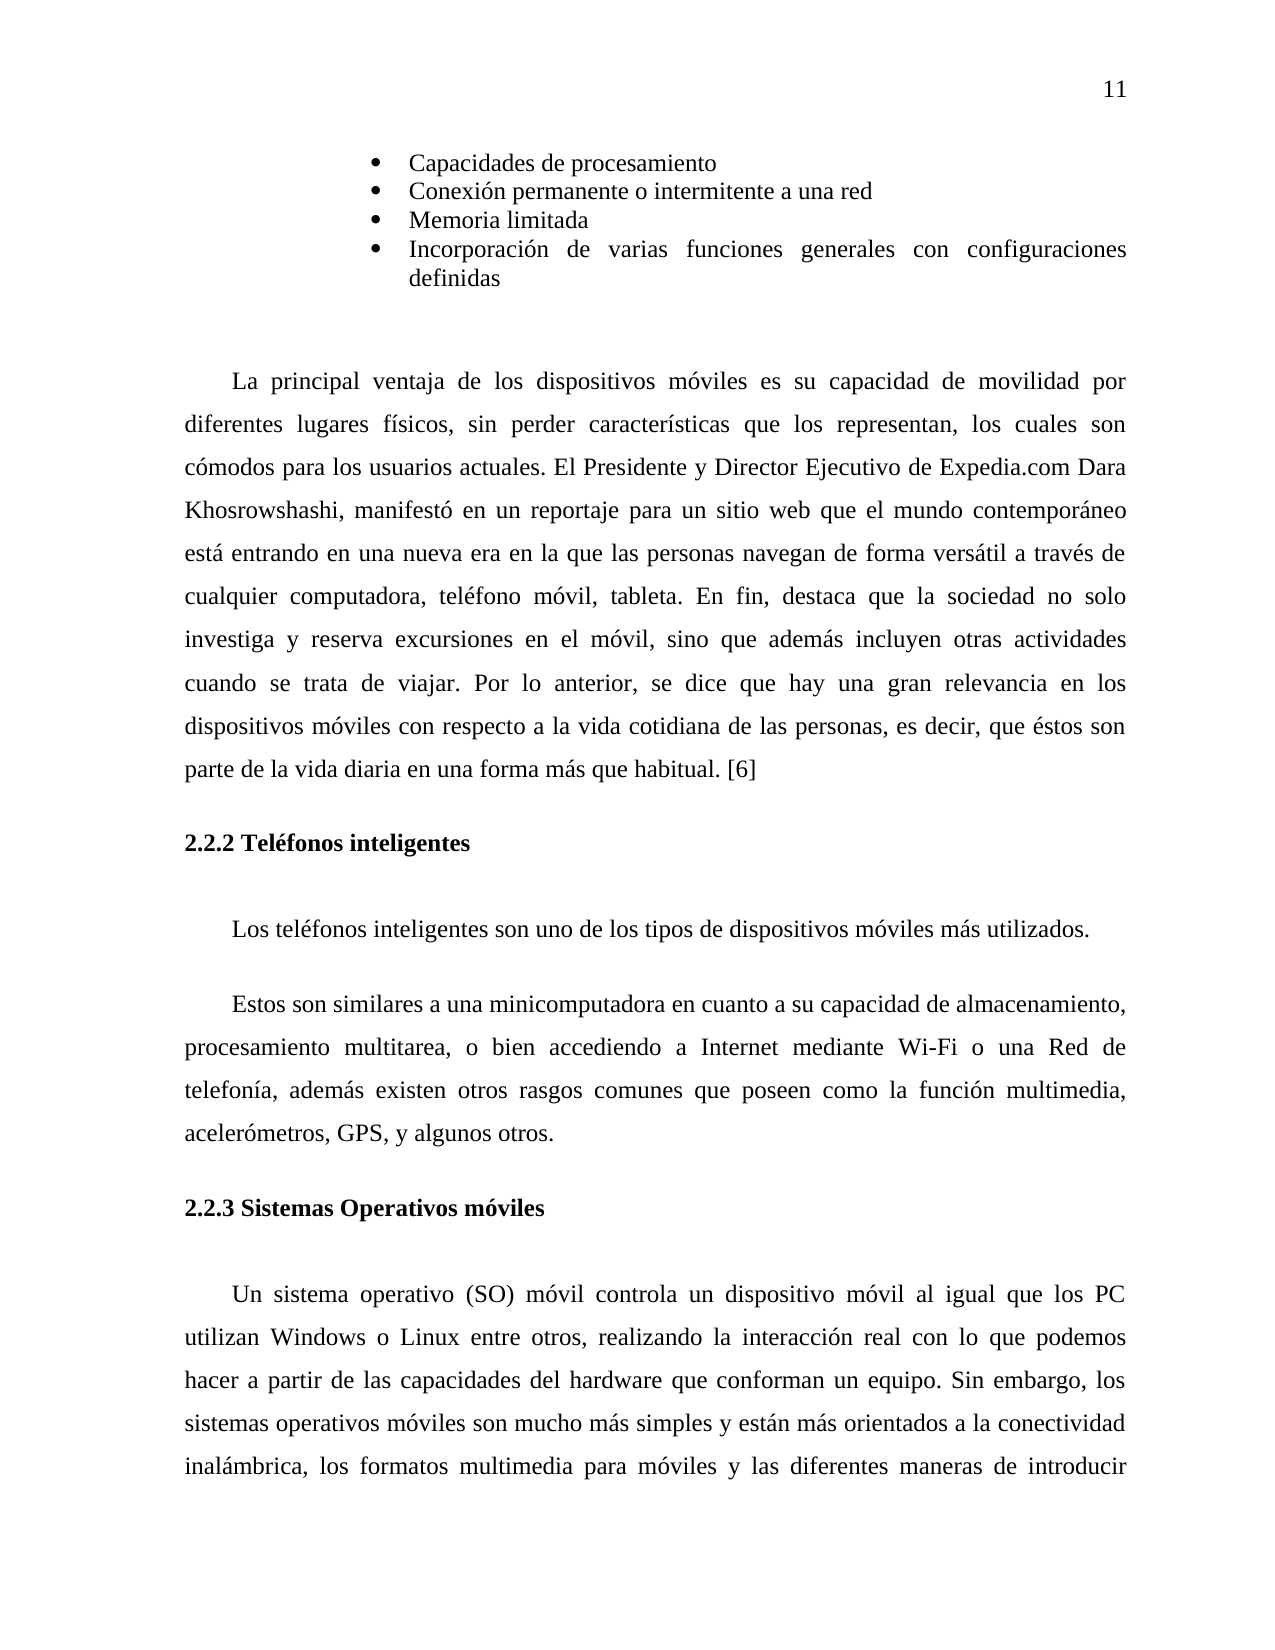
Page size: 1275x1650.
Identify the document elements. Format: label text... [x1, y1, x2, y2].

list Memoria limitada [371, 205, 1127, 234]
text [184, 1279, 1127, 1480]
text Estos son similares a una minicomputadora en cuanto a su capacidad de almacenamiento, procesamiento multitarea, o bien accediendo a Internet mediante Wi-Fi o una Red de telefonía, además existen otros rasgos comunes que poseen como la función multimedia, acelerómetros, GPS, y algunos otros. [184, 989, 1127, 1147]
list Incorporación de varias funciones generales con configuraciones definidas [371, 234, 1127, 291]
subtitle 2.2.3 Sistemas Operativos móviles [184, 1193, 1127, 1221]
subtitle 2.2.2 Teléfonos inteligentes [184, 828, 1127, 857]
text Los teléfonos inteligentes son uno de los tipos de dispositivos móviles más utilizados. [184, 914, 1127, 943]
list Conexión permanente o intermitente a una red [371, 176, 1127, 205]
list Capacidades de procesamiento [371, 148, 1127, 176]
text La principal ventaja de los dispositivos móviles es su capacidad de movilidad por diferentes lugares físicos, sin perder características que los representan, los cuales son cómodos para los usuarios actuales. El Presidente y Director Ejecutivo de Expedia.com Dara Khosrowshashi, manifestó en un reportaje para un sitio web que el mundo contemporáneo está entrando en una nueva era en la que las personas navegan de forma versátil a través de cualquier computadora, teléfono móvil, tableta. En fin, destaca que la sociedad no solo investiga y reserva excursiones en el móvil, sino que además incluyen otras actividades cuando se trata de viajar. Por lo anterior, se dice que hay una gran relevancia en los dispositivos móviles con respecto a la vida cotidiana de las personas, es decir, que éstos son parte de la vida diaria en una forma más que habitual. [184, 366, 1127, 783]
